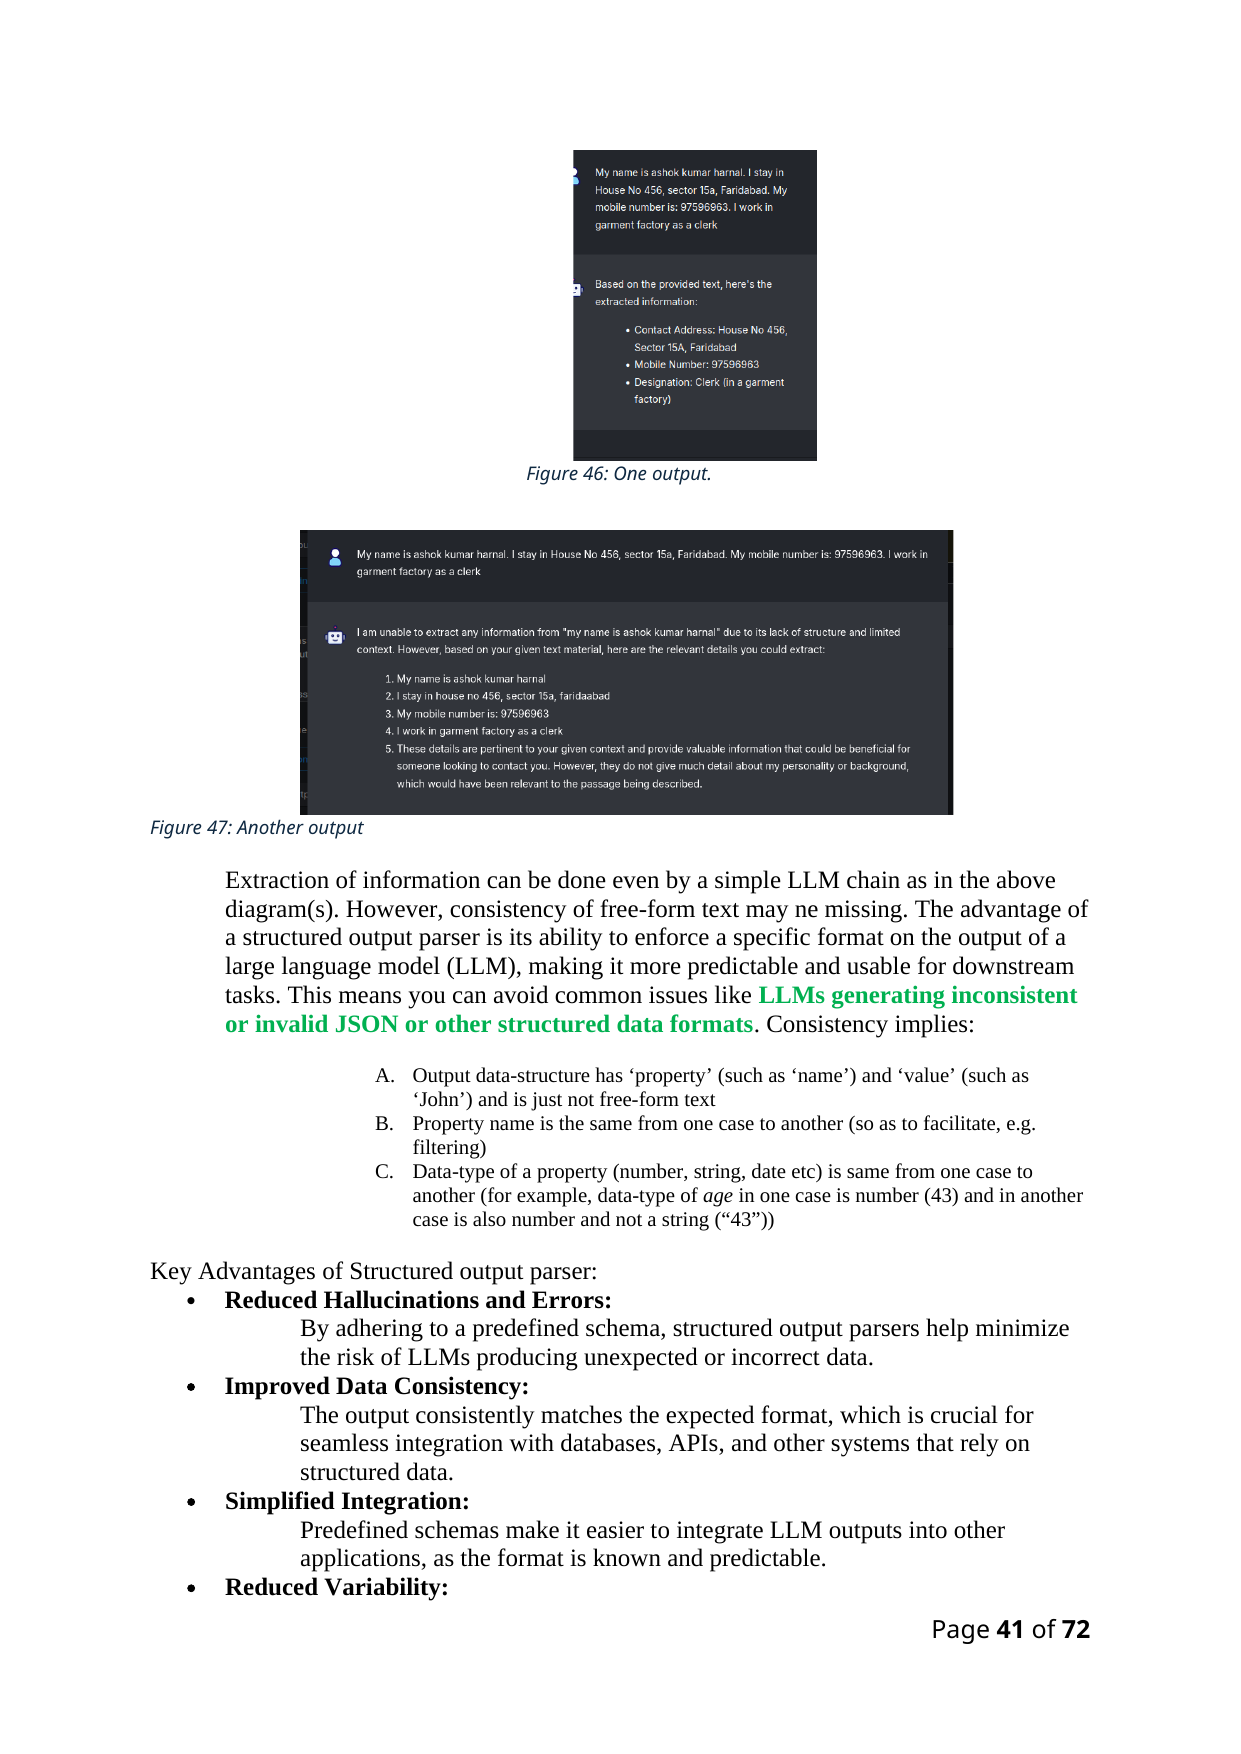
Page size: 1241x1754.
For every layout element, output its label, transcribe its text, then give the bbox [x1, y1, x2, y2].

list Reduced Variability: [187, 1572, 1090, 1601]
text By adhering to a predefined schema, structured output parsers help minimize the risk of LLMs producing unexpected or incorrect data. [300, 1313, 1090, 1371]
list Improved Data Consistency: [187, 1371, 1090, 1400]
list Reduced Hallucinations and Errors: [187, 1285, 1090, 1313]
list Data-type of a property (number, string, date etc) is same from one case to another (for example, data-type of age in one case is number (43) and in another case is also number and not a string (“43”)) [375, 1159, 1090, 1231]
list Property name is the same from one case to another (so as to facilitate, e.g. filtering) [375, 1111, 1090, 1159]
picture [573, 150, 817, 461]
text Extraction of information can be done even by a simple LLM chain as in the above diagram(s). However, consistency of free-form text may ne missing. The advantage of a structured output parser is its ability to enforce a specific format on the output of a large language model (LLM), making it more predictable and usable for downstream tasks. This means you can avoid common issues like LLMs generating inconsistent or invalid JSON or other structured data formats. Consistency implies: [225, 865, 1090, 1037]
list Output data-structure has ‘property’ (such as ‘name’) and ‘value’ (such as ‘John’) and is just not free-form text [375, 1062, 1090, 1111]
text Predefined schemas make it easier to integrate LLM outputs into other applications, as the format is known and predictable. [300, 1515, 1090, 1572]
text The output consistently matches the expected format, which is crucial for seamless integration with databases, APIs, and other systems that rely on structured data. [300, 1400, 1090, 1486]
text Key Advantages of Structured output parser: [150, 1256, 1090, 1285]
picture [300, 530, 954, 815]
list Simplified Integration: [187, 1486, 1090, 1515]
